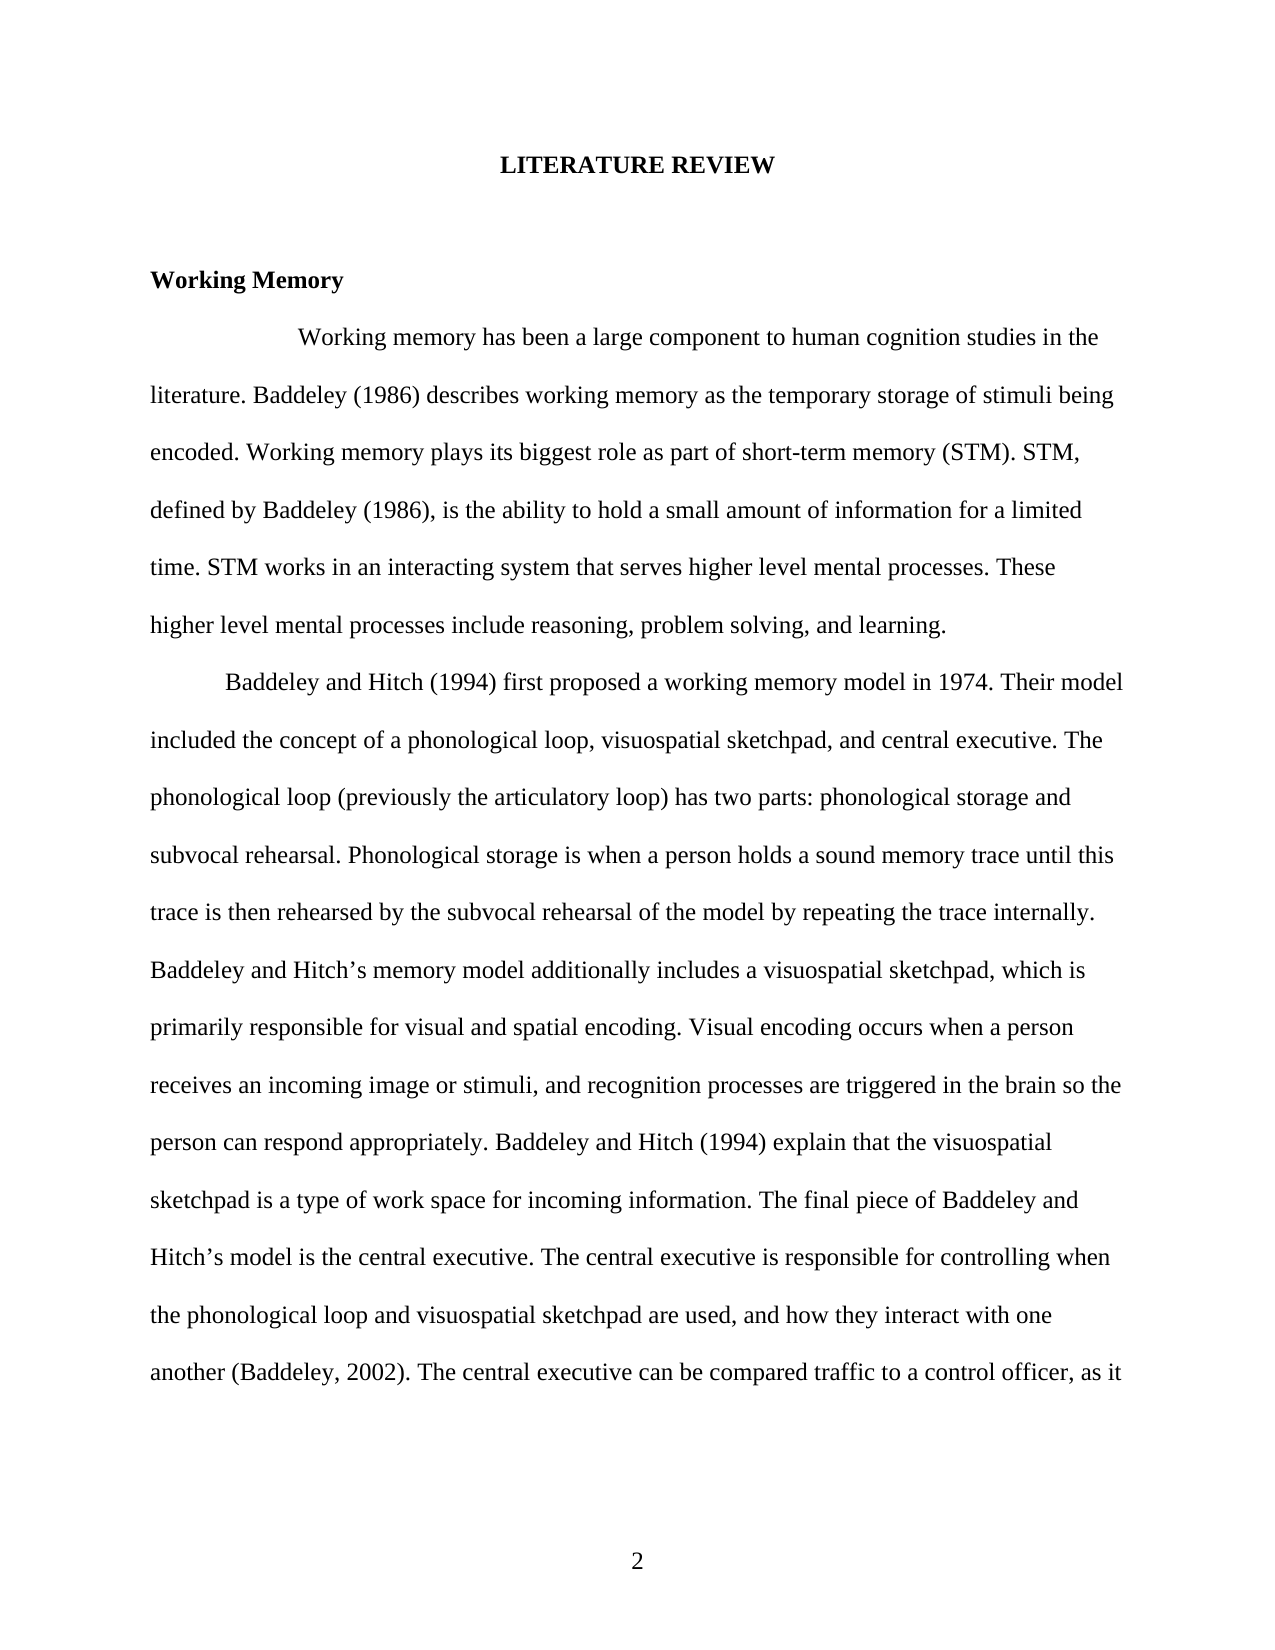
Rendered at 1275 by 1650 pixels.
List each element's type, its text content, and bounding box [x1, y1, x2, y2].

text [150, 667, 1125, 1386]
text Working memory has been a large component to human cognition studies in the literature. Baddeley (1986) describes working memory as the temporary storage of stimuli being encoded. Working memory plays its biggest role as part of short-term memory (STM). STM, defined by Baddeley (1986), is the ability to hold a small amount of information for a limited time. STM works in an interacting system that serves higher level mental processes. These higher level mental processes include reasoning, problem solving, and learning. [150, 322, 1125, 639]
text Working Memory [150, 265, 1125, 294]
text LITERATURE REVIEW [150, 150, 1125, 179]
